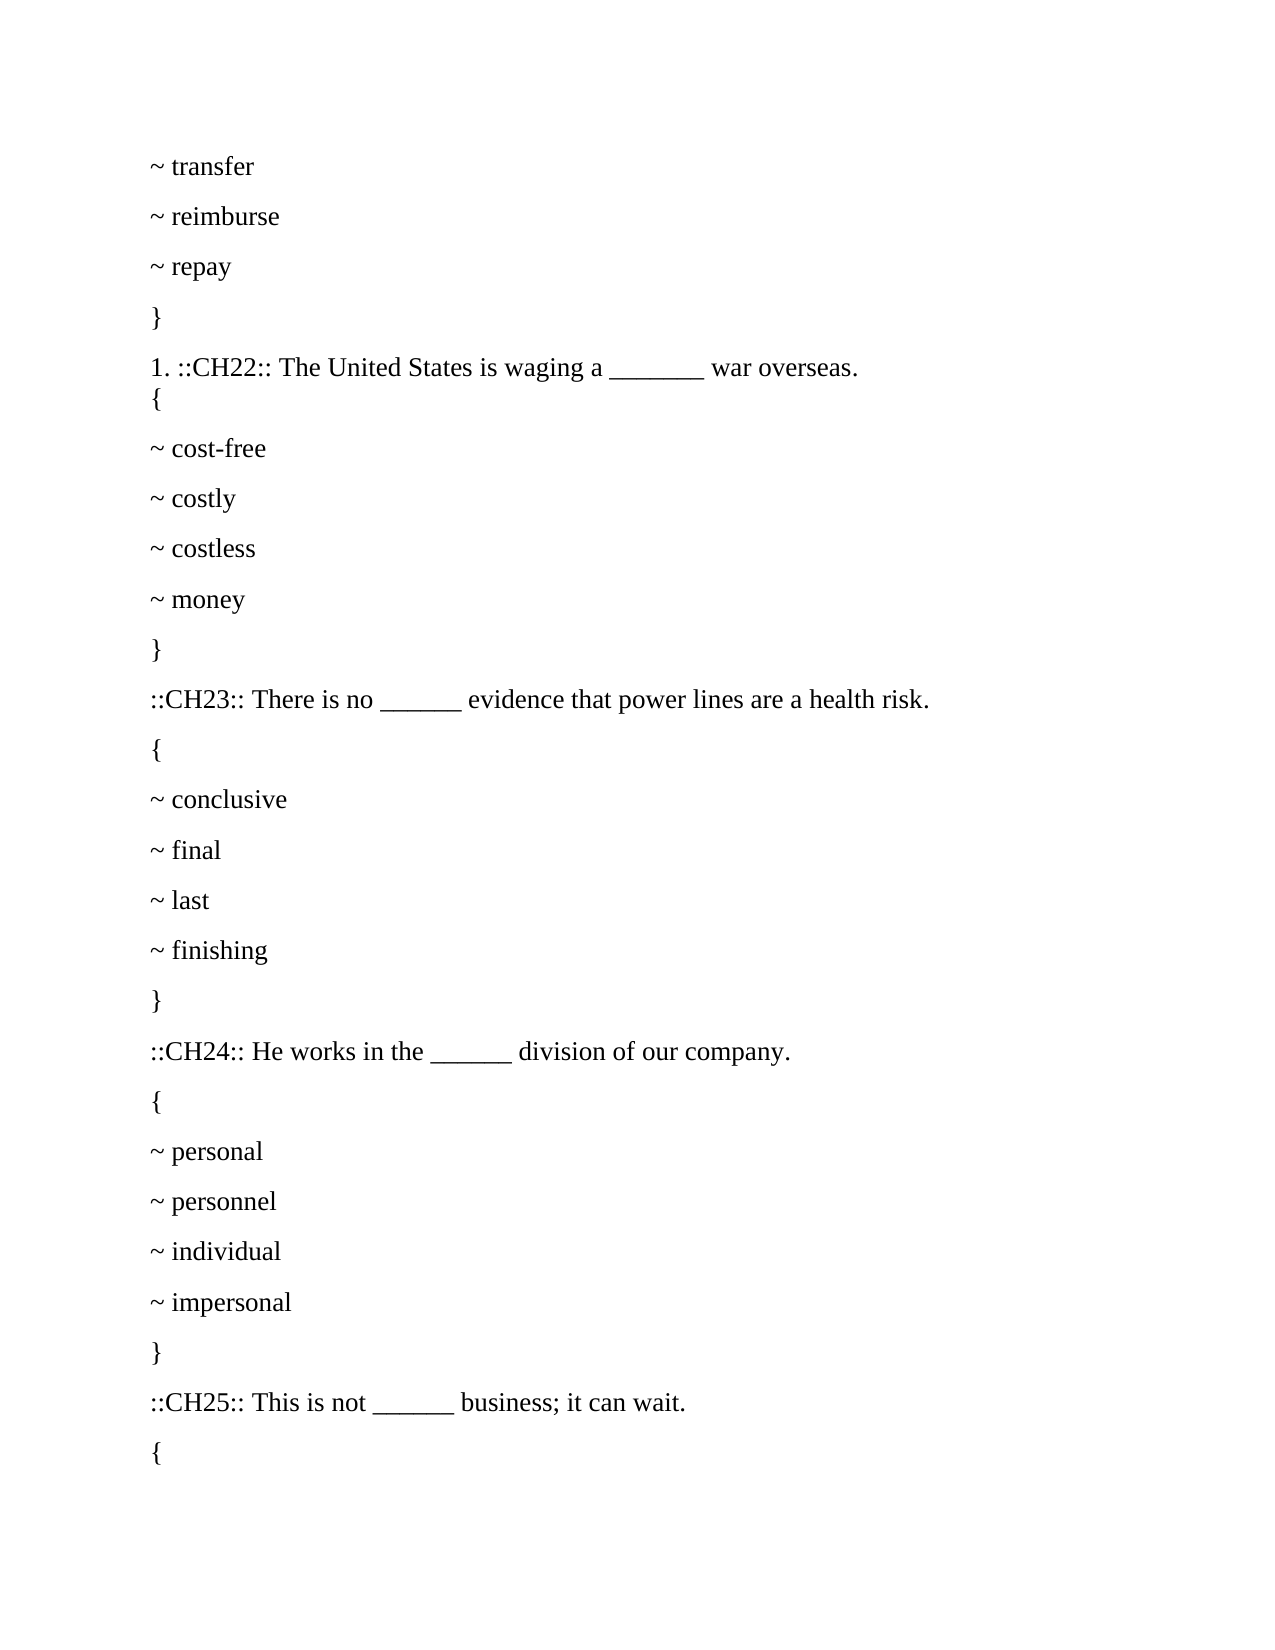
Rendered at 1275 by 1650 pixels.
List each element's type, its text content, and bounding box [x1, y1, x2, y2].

text ~ cost-free [150, 432, 1125, 463]
text ~ personnel [150, 1185, 1125, 1216]
text ::CH23:: There is no ______ evidence that power lines are a health risk. [150, 683, 1125, 714]
text ~ costly [150, 482, 1125, 513]
text ~ personal [150, 1135, 1125, 1166]
text ::CH24:: He works in the ______ division of our company. [150, 1035, 1125, 1066]
text ~ individual [150, 1236, 1125, 1267]
text ~ costless [150, 533, 1125, 564]
text { [150, 733, 1125, 764]
text { [150, 1436, 1125, 1467]
text } [150, 633, 1125, 664]
text } [150, 984, 1125, 1016]
text } [150, 1336, 1125, 1367]
list ::CH22:: The United States is waging a _______ war overseas. [150, 351, 1125, 382]
text ~ impersonal [150, 1286, 1125, 1317]
text ~ transfer [150, 150, 1125, 181]
text { [150, 382, 1125, 413]
text ~ repay [150, 250, 1125, 282]
text ~ reimburse [150, 200, 1125, 231]
text ::CH25:: This is not ______ business; it can wait. [150, 1386, 1125, 1417]
text ~ conclusive [150, 784, 1125, 815]
text } [150, 301, 1125, 332]
text ~ final [150, 834, 1125, 865]
text { [150, 1085, 1125, 1116]
text ~ money [150, 583, 1125, 614]
text ~ finishing [150, 934, 1125, 965]
text ~ last [150, 884, 1125, 915]
